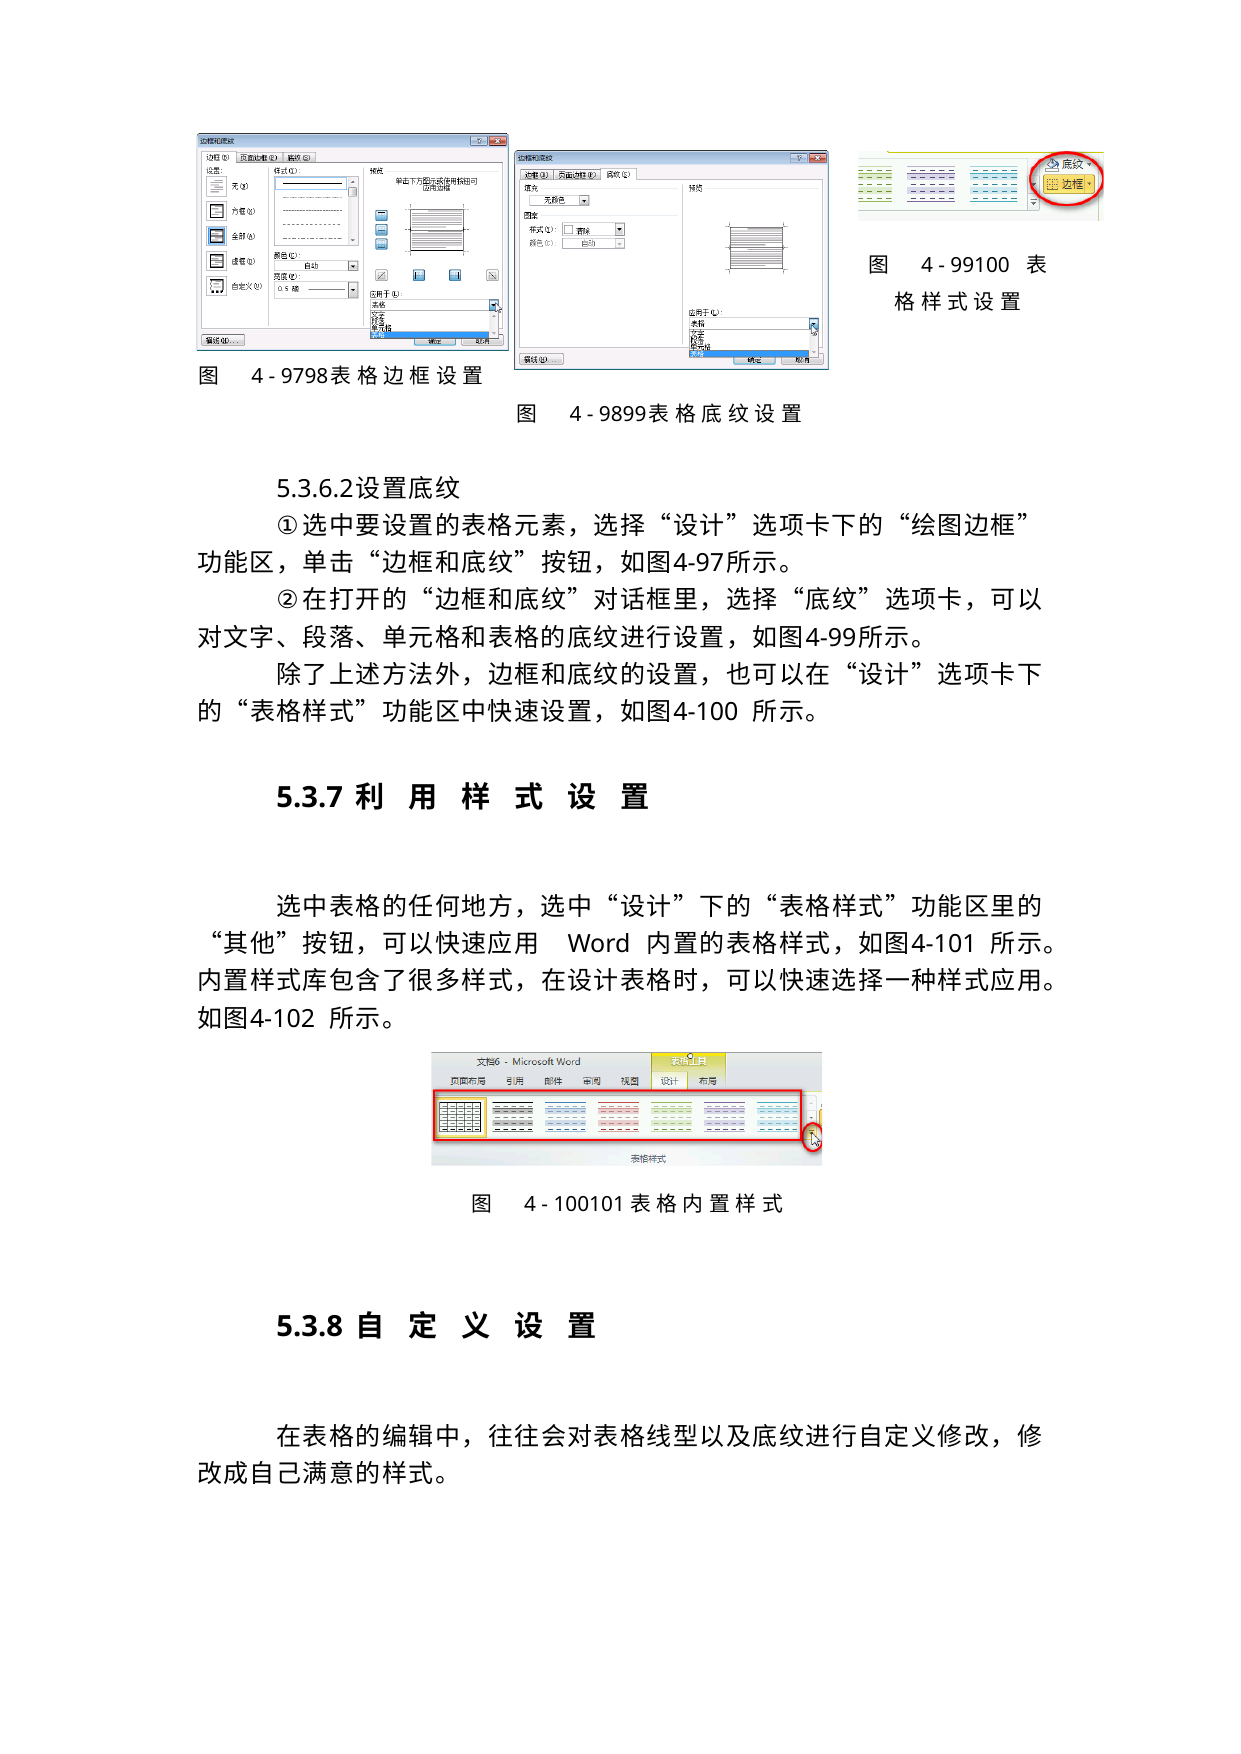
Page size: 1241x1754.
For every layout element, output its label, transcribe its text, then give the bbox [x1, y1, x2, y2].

table_header 图 4 - 表格底纹设置 [502, 133, 821, 431]
table_header 图 4 - 表格边框设置 [186, 133, 502, 431]
subtitle 5.3.8 自定义设置 [197, 1287, 1043, 1361]
picture [196, 133, 509, 351]
text 在表格的编辑中，往往会对表格线型以及底纹进行自定义修改，修改成自己满意的样式。 [197, 1416, 1043, 1490]
list 5.3.6.2设置底纹 [250, 468, 1043, 505]
subtitle 5.3.7 利用样式设置 [197, 757, 1043, 832]
list 在打开的“边框和底纹”对话框里，选择“底纹”选项卡，可以对文字、段落、单元格和表格的底纹进行设置，如图4-99所示。 [197, 579, 1043, 654]
text 选中表格的任何地方，选中“设计”下的“表格样式”功能区里的“其他”按钮，可以快速应用 Word内置的表格样式，如图4-101所示。内置样式库包含了很多样式，在设计表格时，可以快速选择一种样式应用。如图4-102所示。 [197, 886, 1043, 1035]
table_header 图 4 - 表格内置样式 [186, 1035, 1074, 1221]
text 除了上述方法外，边框和底纹的设置，也可以在“设计”选项卡下的“表格样式”功能区中快速设置，如图4-100所示。 [197, 654, 1043, 728]
picture [431, 1052, 823, 1166]
picture [858, 151, 1104, 221]
table_header 图 4 - 表格样式设置 [821, 133, 1074, 431]
list 选中要设置的表格元素，选择“设计”选项卡下的“绘图边框”功能区，单击“边框和底纹”按钮，如图4-97所示。 [197, 505, 1043, 579]
picture [514, 150, 829, 370]
